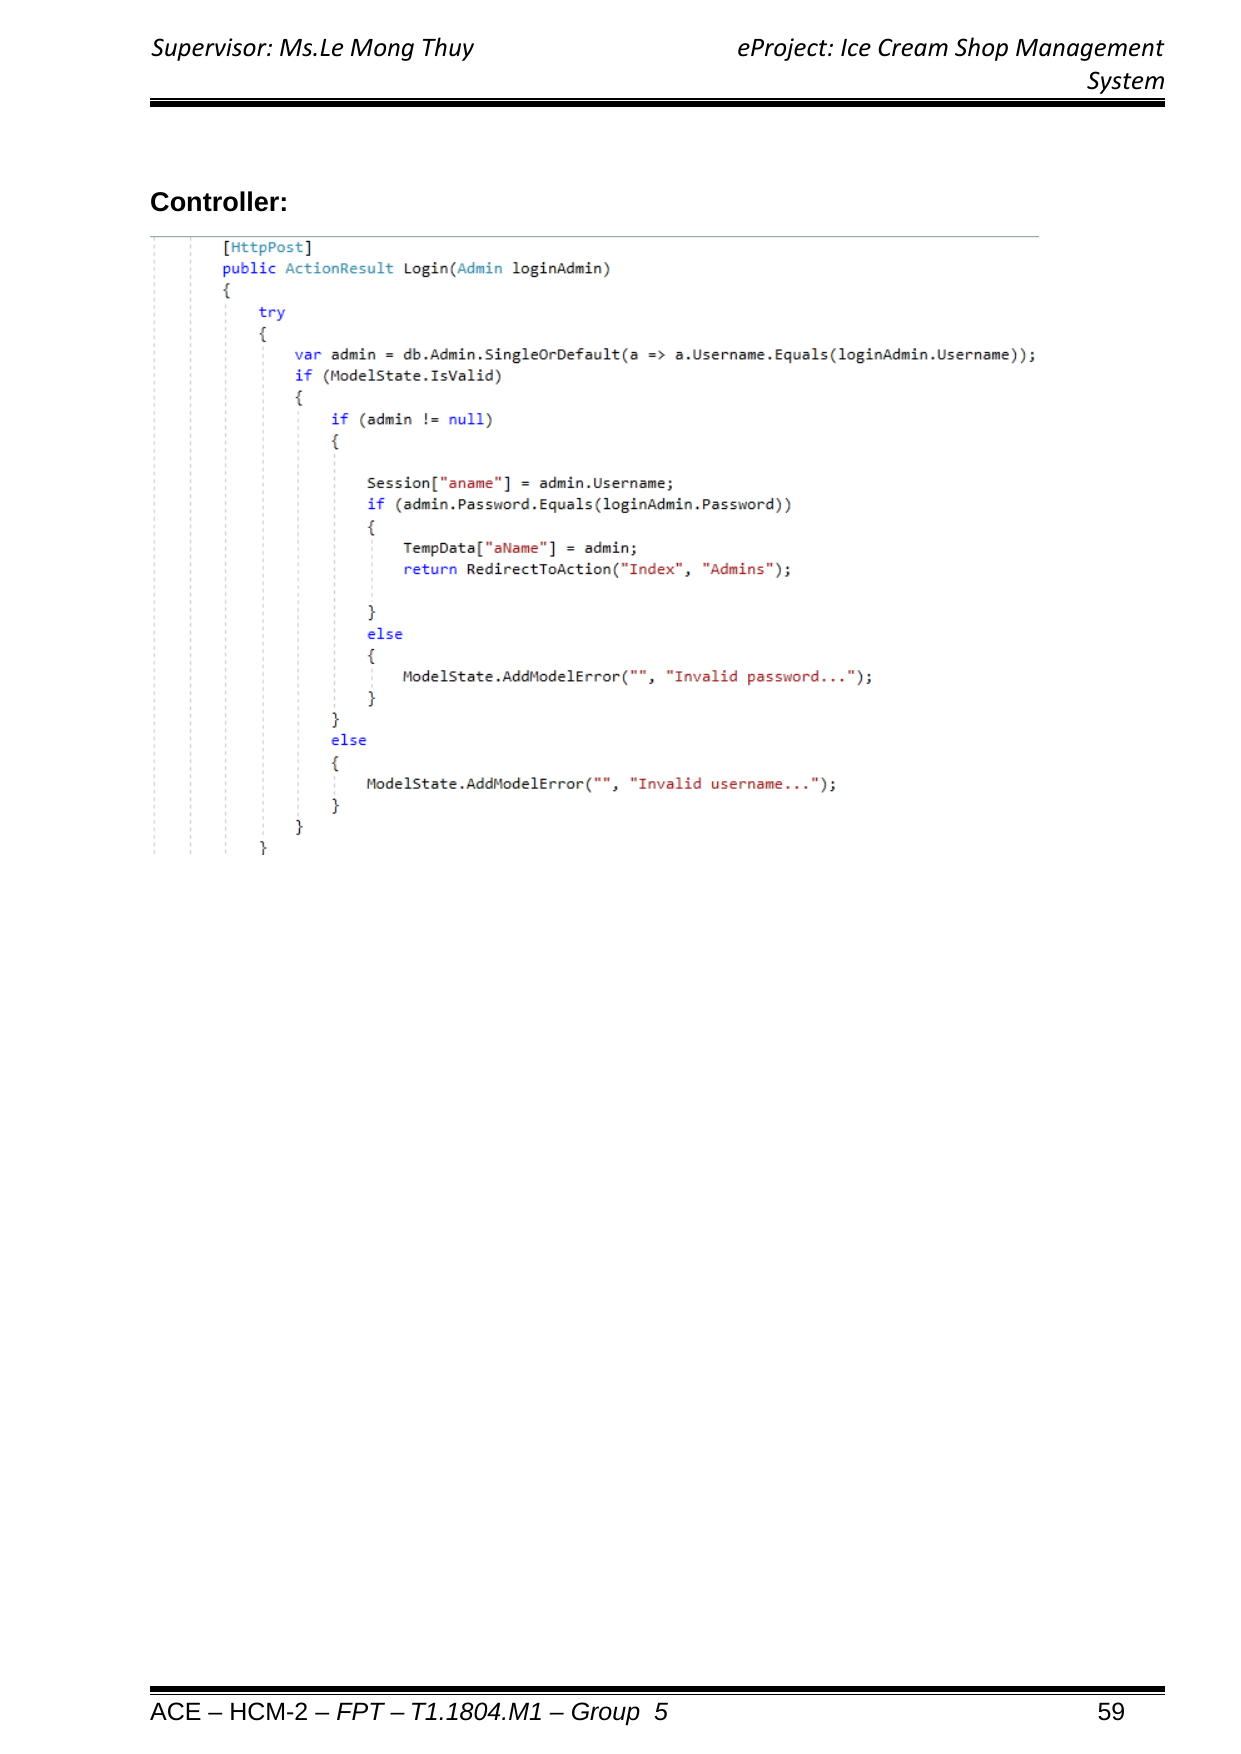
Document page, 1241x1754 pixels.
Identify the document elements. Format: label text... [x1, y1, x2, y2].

text Controller: [150, 186, 1165, 217]
picture [150, 236, 1039, 855]
